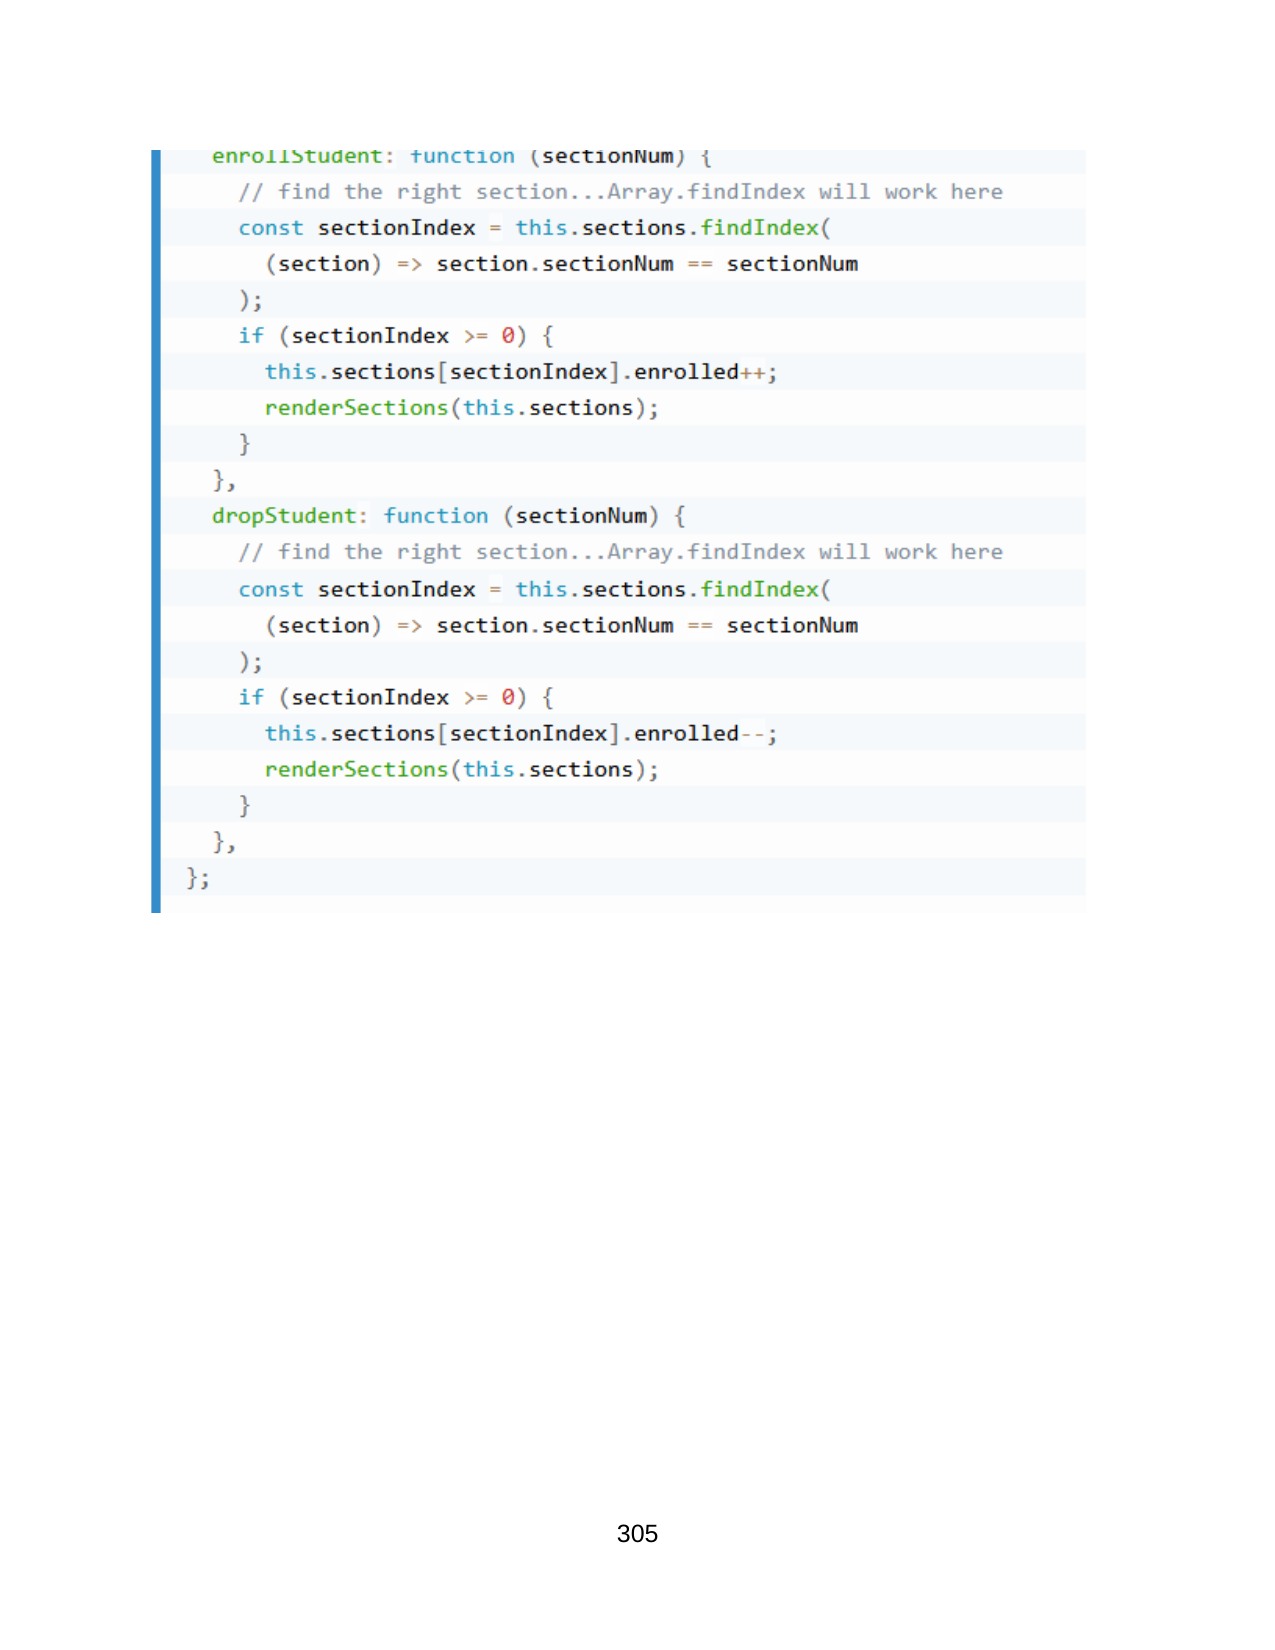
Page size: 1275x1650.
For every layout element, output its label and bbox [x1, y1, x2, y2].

picture [150, 150, 1097, 913]
